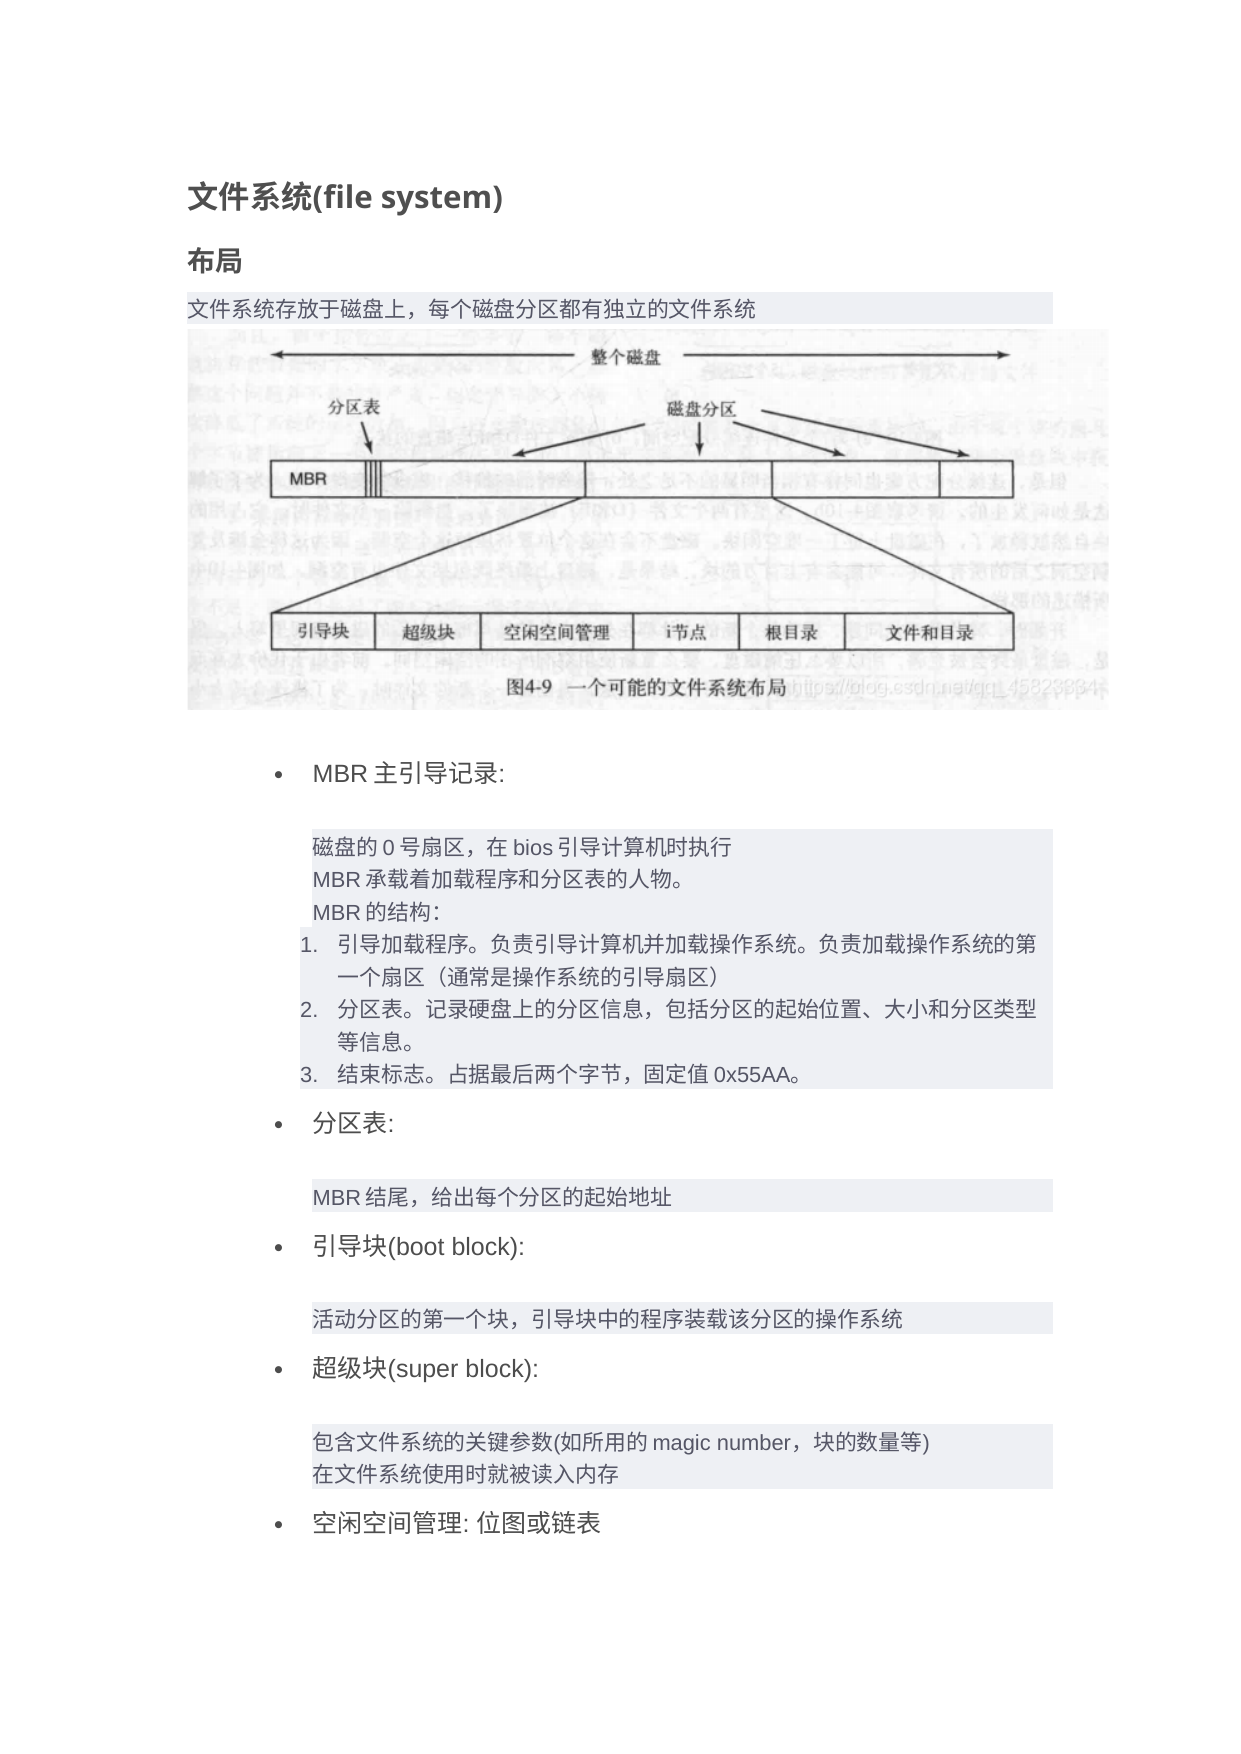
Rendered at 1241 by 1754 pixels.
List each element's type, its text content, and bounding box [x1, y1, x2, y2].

text 文件系统存放于磁盘上，每个磁盘分区都有独立的文件系统 [187, 292, 1053, 324]
text 在文件系统使用时就被读入内存 [312, 1457, 1053, 1489]
text 布局 [187, 227, 1053, 292]
picture [187, 329, 1109, 710]
text MBR结尾，给出每个分区的起始地址 [312, 1179, 1053, 1212]
text MBR承载着加载程序和分区表的人物。 [312, 862, 1053, 894]
list 结束标志。占据最后两个字节，固定值0x55AA。 [300, 1057, 1053, 1089]
text 文件系统(file system) [187, 162, 1053, 227]
list 引导加载程序。负责引导计算机并加载操作系统。负责加载操作系统的第一个扇区（通常是操作系统的引导扇区） [300, 927, 1053, 992]
text 活动分区的第一个块，引导块中的程序装载该分区的操作系统 [312, 1302, 1053, 1334]
text 包含文件系统的关键参数(如所用的magic number，块的数量等) [312, 1424, 1053, 1457]
list 分区表。记录硬盘上的分区信息，包括分区的起始位置、大小和分区类型等信息。 [300, 992, 1053, 1057]
list 引导块(boot block): [275, 1212, 1053, 1277]
list 空闲空间管理: 位图或链表 [275, 1489, 1053, 1554]
list 超级块(super block): [275, 1334, 1053, 1399]
text 磁盘的0号扇区，在bios引导计算机时执行 [312, 829, 1053, 862]
text MBR的结构： [312, 894, 1053, 927]
list 分区表: [275, 1089, 1053, 1154]
list MBR主引导记录: [275, 739, 1053, 804]
